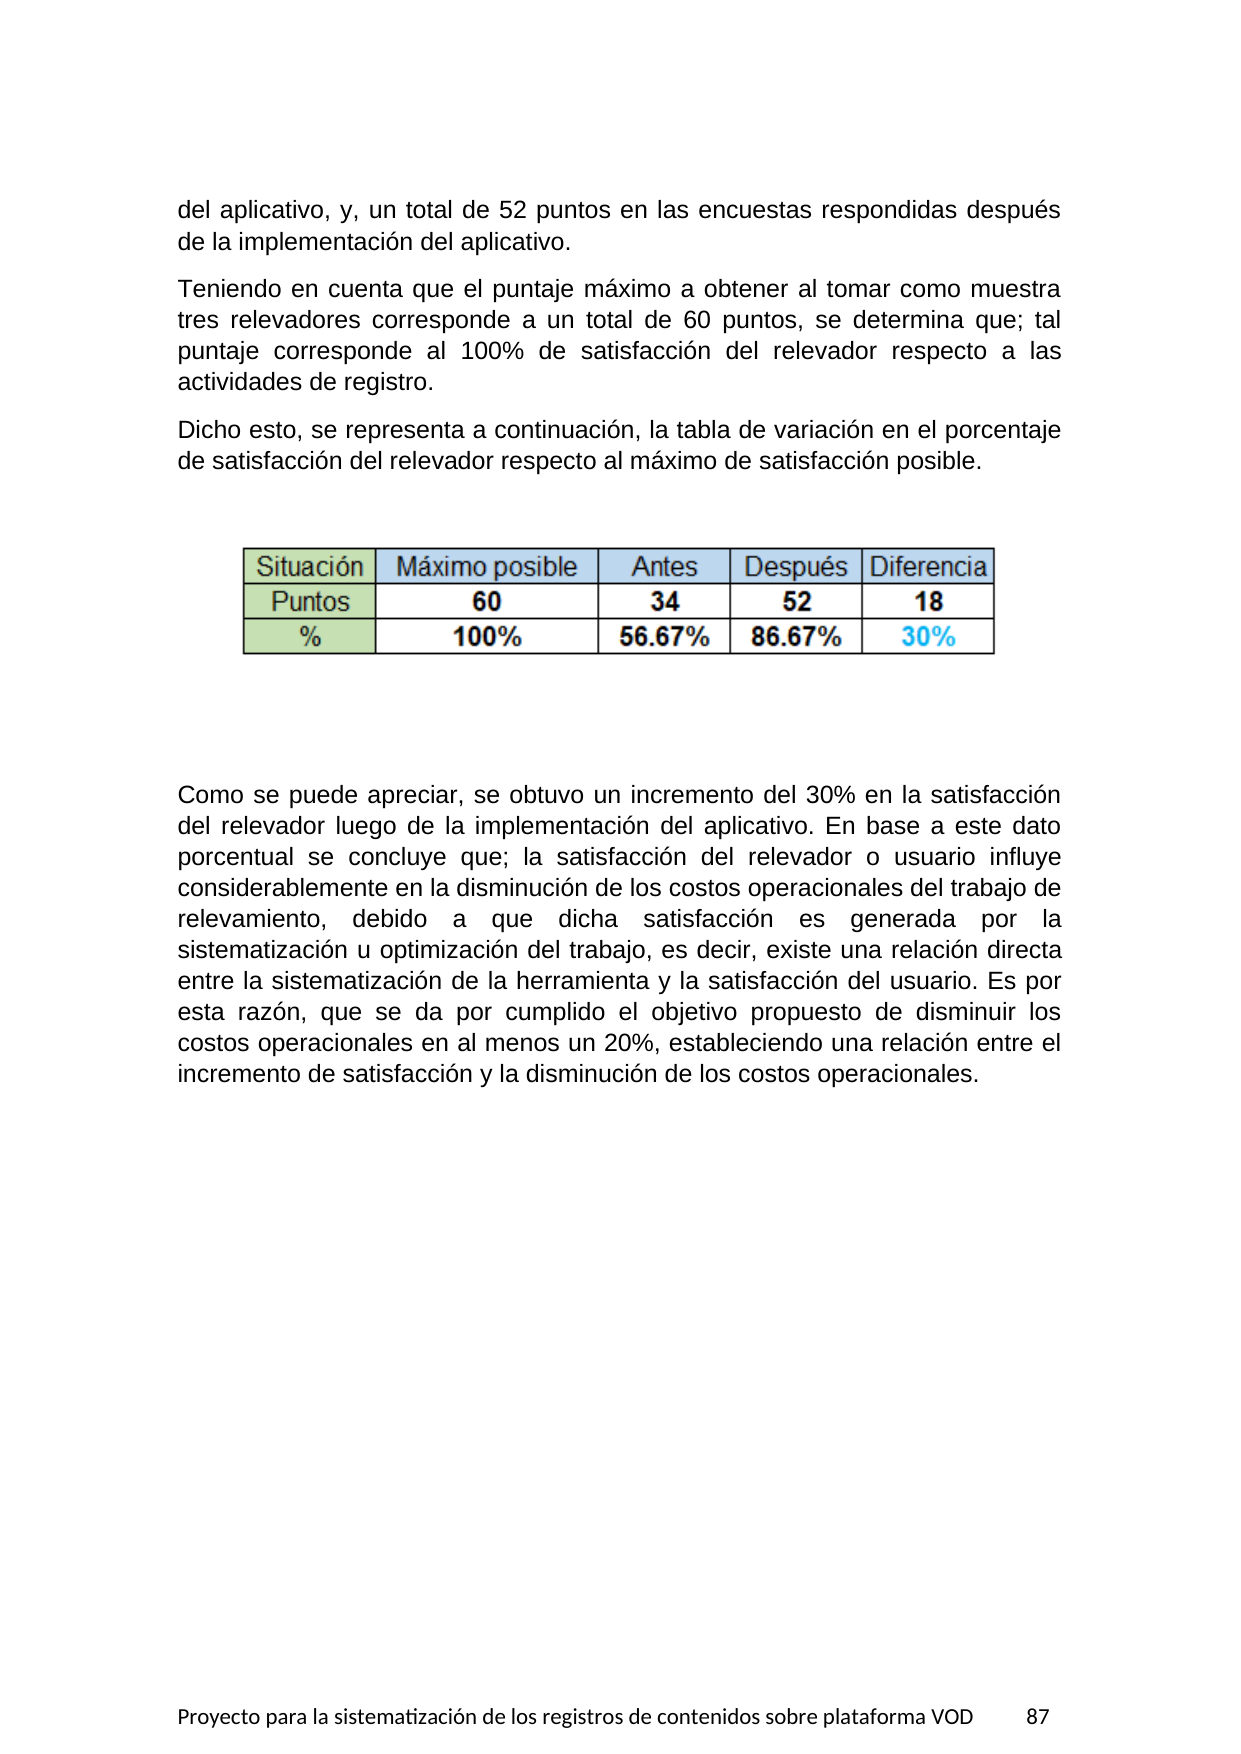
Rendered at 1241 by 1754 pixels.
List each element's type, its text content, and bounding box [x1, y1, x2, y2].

text Teniendo en cuenta que el puntaje máximo a obtener al tomar como muestra tres relevadores corresponde a un total de 60 puntos, se determina que; tal puntaje corresponde al 100% de satisfacción del relevador respecto a las actividades de registro. [177, 274, 1063, 396]
text del aplicativo, y, un total de 52 puntos en las encuestas respondidas después de la implementación del aplicativo. [177, 195, 1063, 255]
picture [235, 543, 1005, 663]
text Dicho esto, se representa a continuación, la tabla de variación en el porcentaje de satisfacción del relevador respecto al máximo de satisfacción posible. [177, 415, 1063, 475]
text Como se puede apreciar, se obtuvo un incremento del 30% en la satisfacción del relevador luego de la implementación del aplicativo. En base a este dato porcentual se concluye que; la satisfacción del relevador o usuario influye considerablemente en la disminución de los costos operacionales del trabajo de relevamiento, debido a que dicha satisfacción es generada por la sistematización u optimización del trabajo, es decir, existe una relación directa entre la sistematización de la herramienta y la satisfacción del usuario. Es por esta razón, que se da por cumplido el objetivo propuesto de disminuir los costos operacionales en al menos un 20%, estableciendo una relación entre el incremento de satisfacción y la disminución de los costos operacionales. [177, 780, 1063, 1088]
